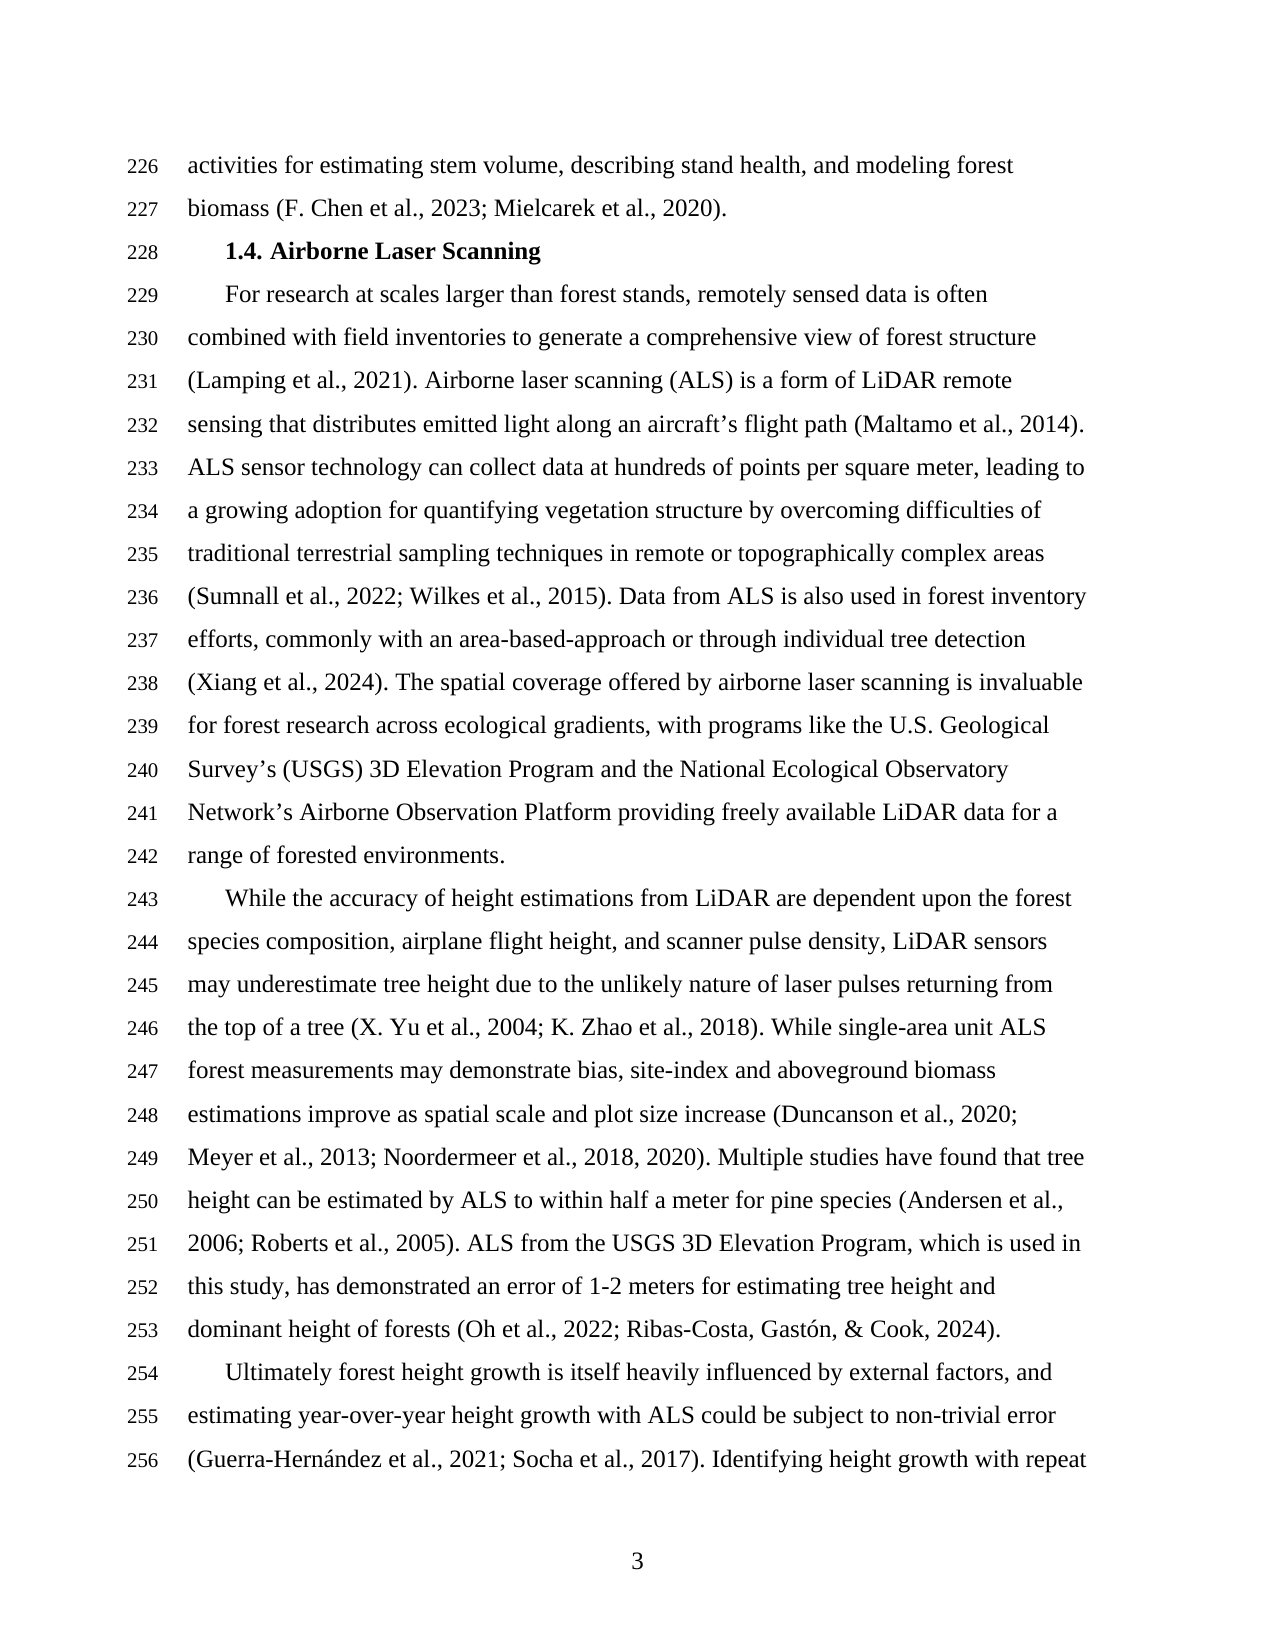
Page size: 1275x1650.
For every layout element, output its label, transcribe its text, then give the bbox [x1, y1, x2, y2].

list Airborne Laser Scanning [225, 236, 1087, 265]
list For research at scales larger than forest stands, remotely sensed data is often combined with field inventories to generate a comprehensive view of forest structure (Lamping et al., 2021). Airborne laser scanning (ALS) is a form of LiDAR remote sensing that distributes emitted light along an aircraft’s flight path (Maltamo et al., 2014). ALS sensor technology can collect data at hundreds of points per square meter, leading to a growing adoption for quantifying vegetation structure by overcoming difficulties of traditional terrestrial sampling techniques in remote or topographically complex areas (Sumnall et al., 2022; Wilkes et al., 2015). Data from ALS is also used in forest inventory efforts, commonly with an area-based-approach or through individual tree detection (Xiang et al., 2024). The spatial coverage offered by airborne laser scanning is invaluable for forest research across ecological gradients, with programs like the U.S. Geological Survey’s (USGS) 3D Elevation Program and the National Ecological Observatory Network’s Airborne Observation Platform providing freely available LiDAR data for a range of forested environments. [187, 279, 1087, 869]
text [187, 150, 1087, 222]
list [187, 1357, 1087, 1472]
list While the accuracy of height estimations from LiDAR are dependent upon the forest species composition, airplane flight height, and scanner pulse density, LiDAR sensors may underestimate tree height due to the unlikely nature of laser pulses returning from the top of a tree (X. Yu et al., 2004; K. Zhao et al., 2018). While single-area unit ALS forest measurements may demonstrate bias, site-index and aboveground biomass estimations improve as spatial scale and plot size increase (Duncanson et al., 2020; Meyer et al., 2013; Noordermeer et al., 2018, 2020). Multiple studies have found that tree height can be estimated by ALS to within half a meter for pine species (Andersen et al., 2006; Roberts et al., 2005). ALS from the USGS 3D Elevation Program, which is used in this study, has demonstrated an error of 1-2 meters for estimating tree height and dominant height of forests (Oh et al., 2022; Ribas-Costa, Gastón, & Cook, 2024). [187, 883, 1087, 1343]
